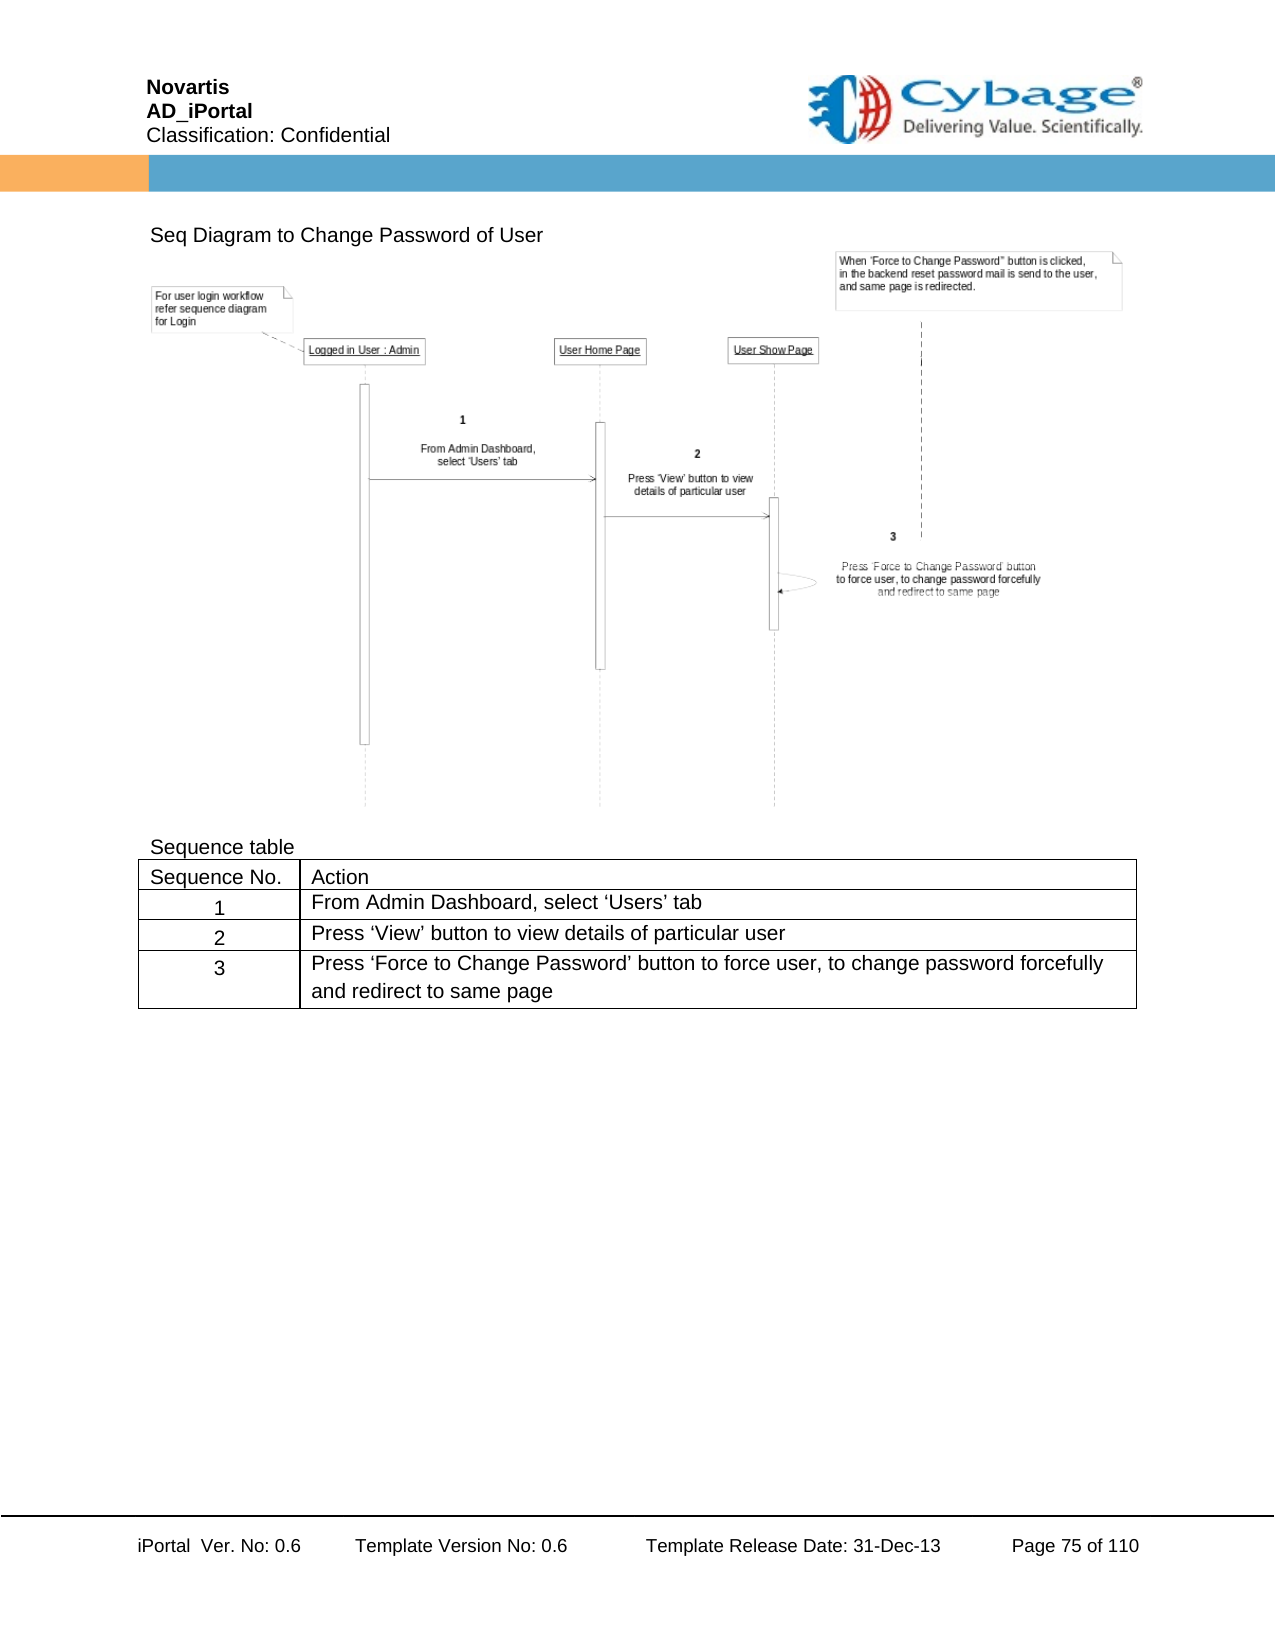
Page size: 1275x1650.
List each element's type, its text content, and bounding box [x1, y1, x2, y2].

table_cell 3 [139, 951, 299, 1008]
text Sequence table [150, 830, 1125, 859]
table_header Sequence No. [139, 860, 299, 889]
table_cell From Admin Dashboard, select ‘Users’ tab [301, 890, 1136, 919]
table_cell Press ‘Force to Change Password’ button to force user, to change password forcefully and redirect to same page [301, 951, 1136, 1008]
table_cell 2 [139, 920, 299, 949]
table_header Action [301, 860, 1136, 889]
table_cell Press ‘View’ button to view details of particular user [301, 920, 1136, 949]
text Seq Diagram to Change Password of User [150, 217, 1125, 246]
table_cell 1 [139, 890, 299, 919]
picture [808, 75, 1143, 144]
